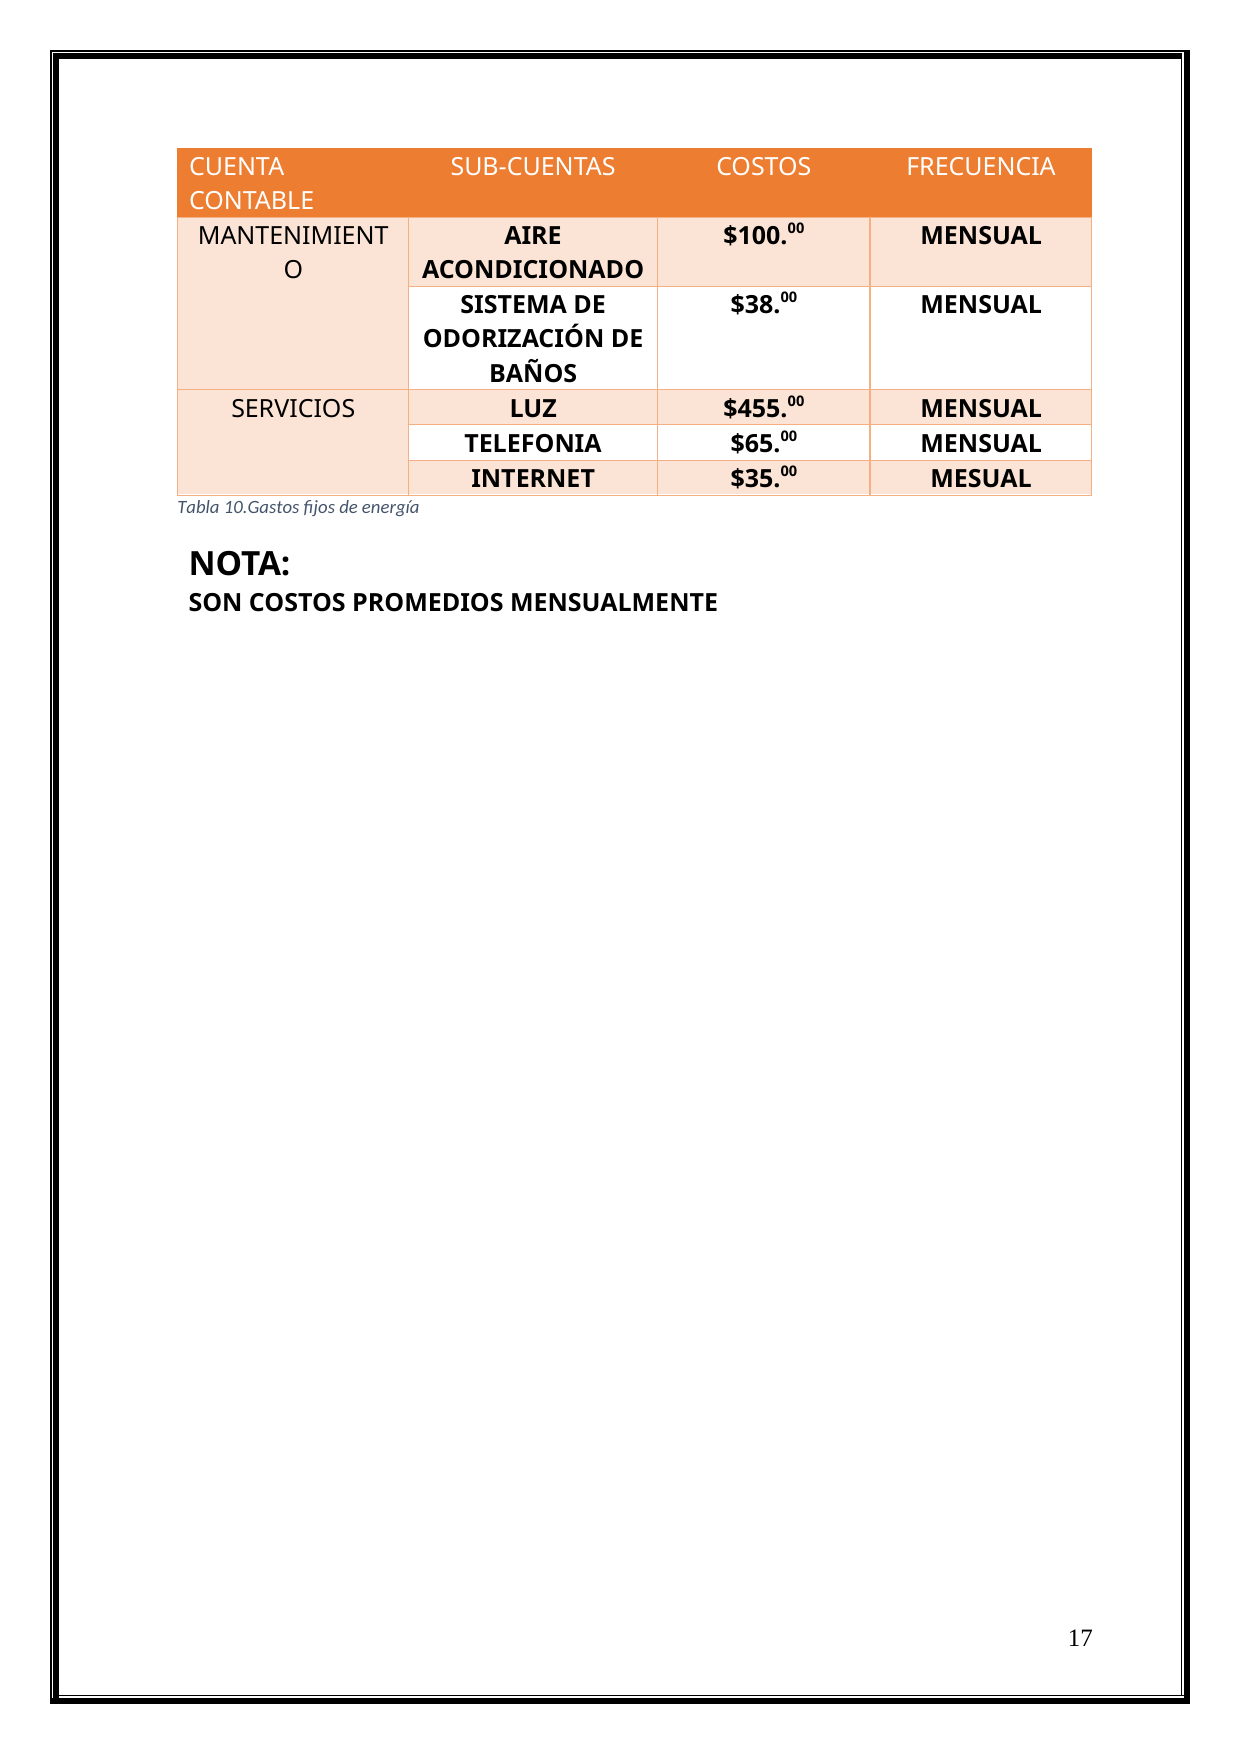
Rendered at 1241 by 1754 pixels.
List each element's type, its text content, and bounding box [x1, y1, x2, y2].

table_cell SERVICIOS [178, 390, 408, 494]
table_header SUB-CUENTAS [409, 149, 657, 217]
table_cell $35.00 [658, 461, 869, 494]
table_cell LUZ [409, 390, 657, 424]
table_cell SON COSTOS PROMEDIOS MENSUALMENTE [177, 585, 1176, 619]
table_cell MANTENIMIENTO [178, 218, 408, 389]
table_header CUENTA CONTABLE [178, 149, 408, 217]
table_cell MENSUAL [871, 390, 1091, 424]
table_header COSTOS [658, 149, 869, 217]
table_cell MESUAL [871, 461, 1091, 494]
table_cell $455.00 [658, 390, 869, 424]
table_cell AIRE ACONDICIONADO [409, 218, 657, 286]
text Tabla 10.Gastos fijos de energía [177, 496, 1092, 518]
table_cell MENSUAL [871, 287, 1091, 389]
table_header FRECUENCIA [871, 149, 1091, 217]
table_cell MENSUAL [871, 425, 1091, 459]
table_header NOTA: [177, 539, 1176, 585]
table_cell $100.00 [658, 218, 869, 286]
table_cell $65.00 [658, 425, 869, 459]
table_cell INTERNET [409, 461, 657, 494]
table_cell $38.00 [658, 287, 869, 389]
table_cell TELEFONIA [409, 425, 657, 459]
table_cell SISTEMA DE ODORIZACIÓN DE BAÑOS [409, 287, 657, 389]
table_cell MENSUAL [871, 218, 1091, 286]
